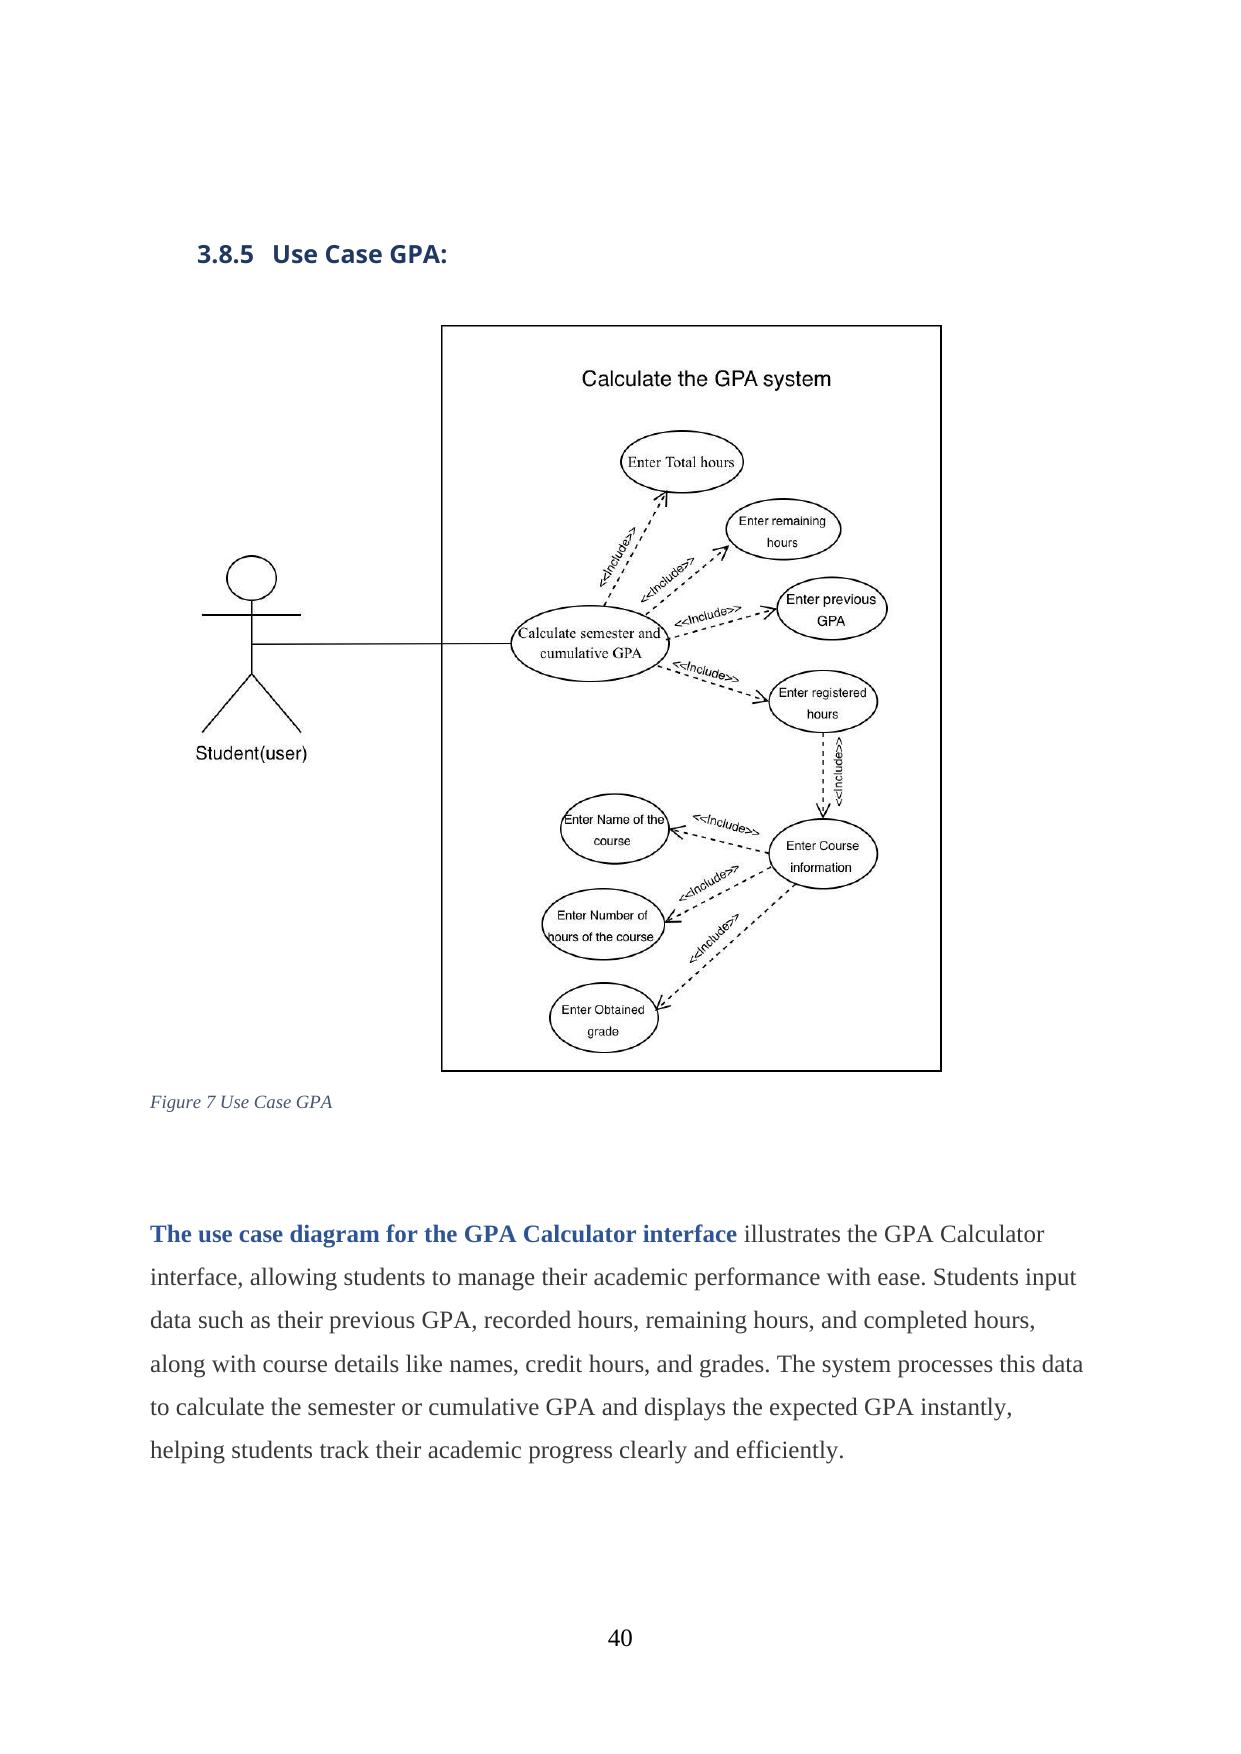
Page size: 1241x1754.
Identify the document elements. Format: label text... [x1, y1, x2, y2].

text Figure 7 Use Case GPA [150, 1091, 1090, 1112]
subtitle Use Case GPA: [197, 237, 1090, 271]
picture [150, 299, 1001, 1087]
text The use case diagram for the GPA Calculator interface illustrates the GPA Calculator interface, allowing students to manage their academic performance with ease. Students input data such as their previous GPA, recorded hours, remaining hours, and completed hours, along with course details like names, credit hours, and grades. The system processes this data to calculate the semester or cumulative GPA and displays the expected GPA instantly, helping students track their academic progress clearly and efficiently. [150, 1219, 1090, 1464]
